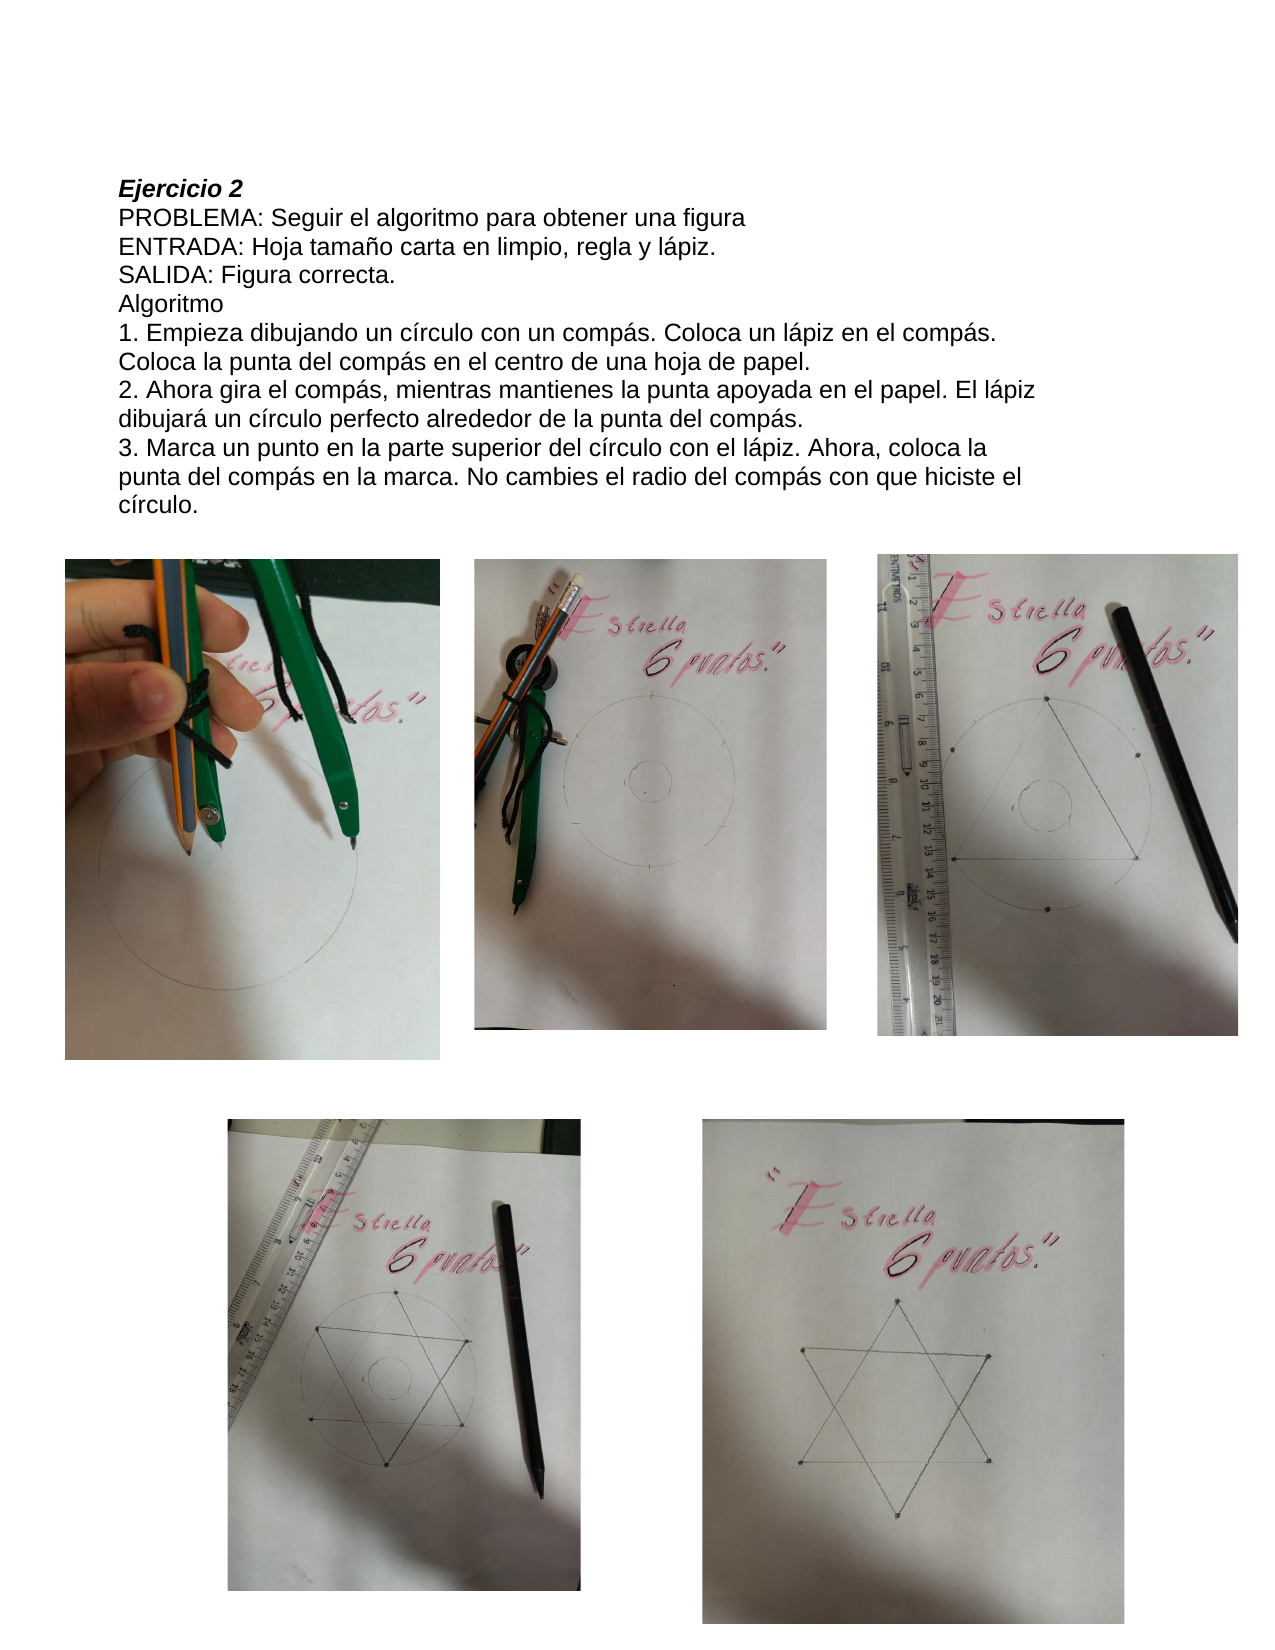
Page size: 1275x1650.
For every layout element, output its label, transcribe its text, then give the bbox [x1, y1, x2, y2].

text dibujará un círculo perfecto alrededor de la punta del compás. [118, 404, 1205, 433]
text SALIDA: Figura correcta. [118, 260, 1205, 289]
text punta del compás en la marca. No cambies el radio del compás con que hiciste el [118, 462, 1205, 490]
picture [877, 554, 1239, 1036]
text 2. Ahora gira el compás, mientras mantienes la punta apoyada en el papel. El lápiz [118, 375, 1205, 404]
text ENTRADA: Hoja tamaño carta en limpio, regla y lápiz. [118, 232, 1205, 260]
text Ejercicio 2 [118, 174, 1205, 203]
picture [702, 1119, 1125, 1624]
text 3. Marca un punto en la parte superior del círculo con el lápiz. Ahora, coloca la [118, 433, 1205, 462]
text círculo. [118, 490, 1205, 519]
picture [227, 1119, 581, 1591]
picture [474, 559, 827, 1030]
text PROBLEMA: Seguir el algoritmo para obtener una figura [118, 203, 1205, 232]
text Coloca la punta del compás en el centro de una hoja de papel. [118, 347, 1205, 375]
picture [65, 559, 440, 1060]
text 1. Empieza dibujando un círculo con un compás. Coloca un lápiz en el compás. [118, 318, 1205, 347]
text Algoritmo [118, 289, 1205, 318]
